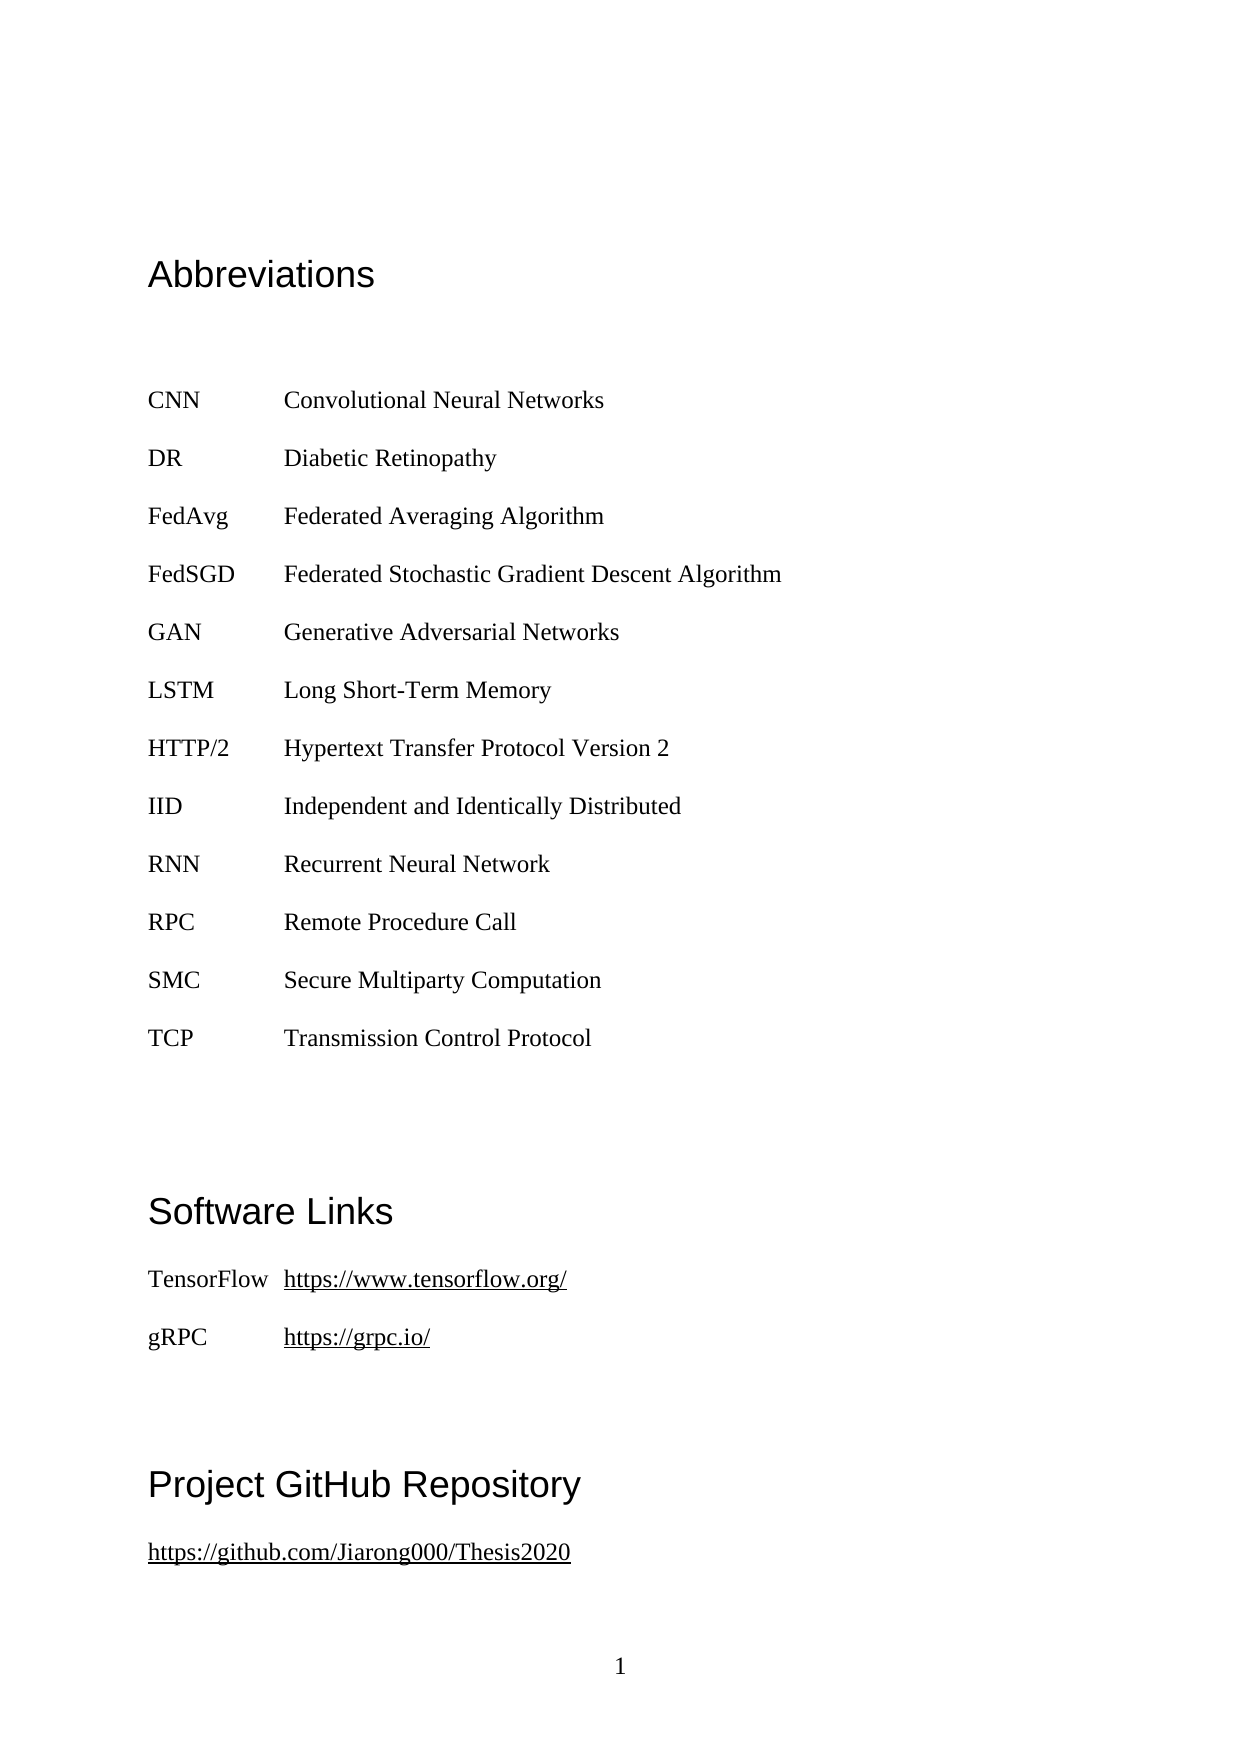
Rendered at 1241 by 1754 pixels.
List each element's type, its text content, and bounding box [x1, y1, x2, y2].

text GAN Generative Adversarial Networks [148, 617, 1092, 646]
subtitle Abbreviations [148, 252, 1092, 295]
text HTTP/2 Hypertext Transfer Protocol Version 2 [148, 733, 1092, 762]
subtitle Project GitHub Repository [148, 1463, 1092, 1506]
text gRPC https://grpc.io/ [148, 1322, 1092, 1383]
text RNN Recurrent Neural Network [148, 849, 1092, 878]
text TCP Transmission Control Protocol [148, 1023, 1092, 1052]
subtitle Software Links [148, 1189, 1092, 1232]
text https://github.com/Jiarong000/Thesis2020 [148, 1537, 1092, 1566]
text FedSGD Federated Stochastic Gradient Descent Algorithm [148, 559, 1092, 588]
text RPC Remote Procedure Call [148, 907, 1092, 936]
text FedAvg Federated Averaging Algorithm [148, 501, 1092, 529]
text CNN Convolutional Neural Networks [148, 385, 1092, 413]
text SMC Secure Multiparty Computation [148, 965, 1092, 994]
text LSTM Long Short-Term Memory [148, 675, 1092, 704]
text IID Independent and Identically Distributed [148, 791, 1092, 820]
text DR Diabetic Retinopathy [148, 443, 1092, 472]
text TensorFlow https://www.tensorflow.org/ [148, 1264, 1092, 1292]
